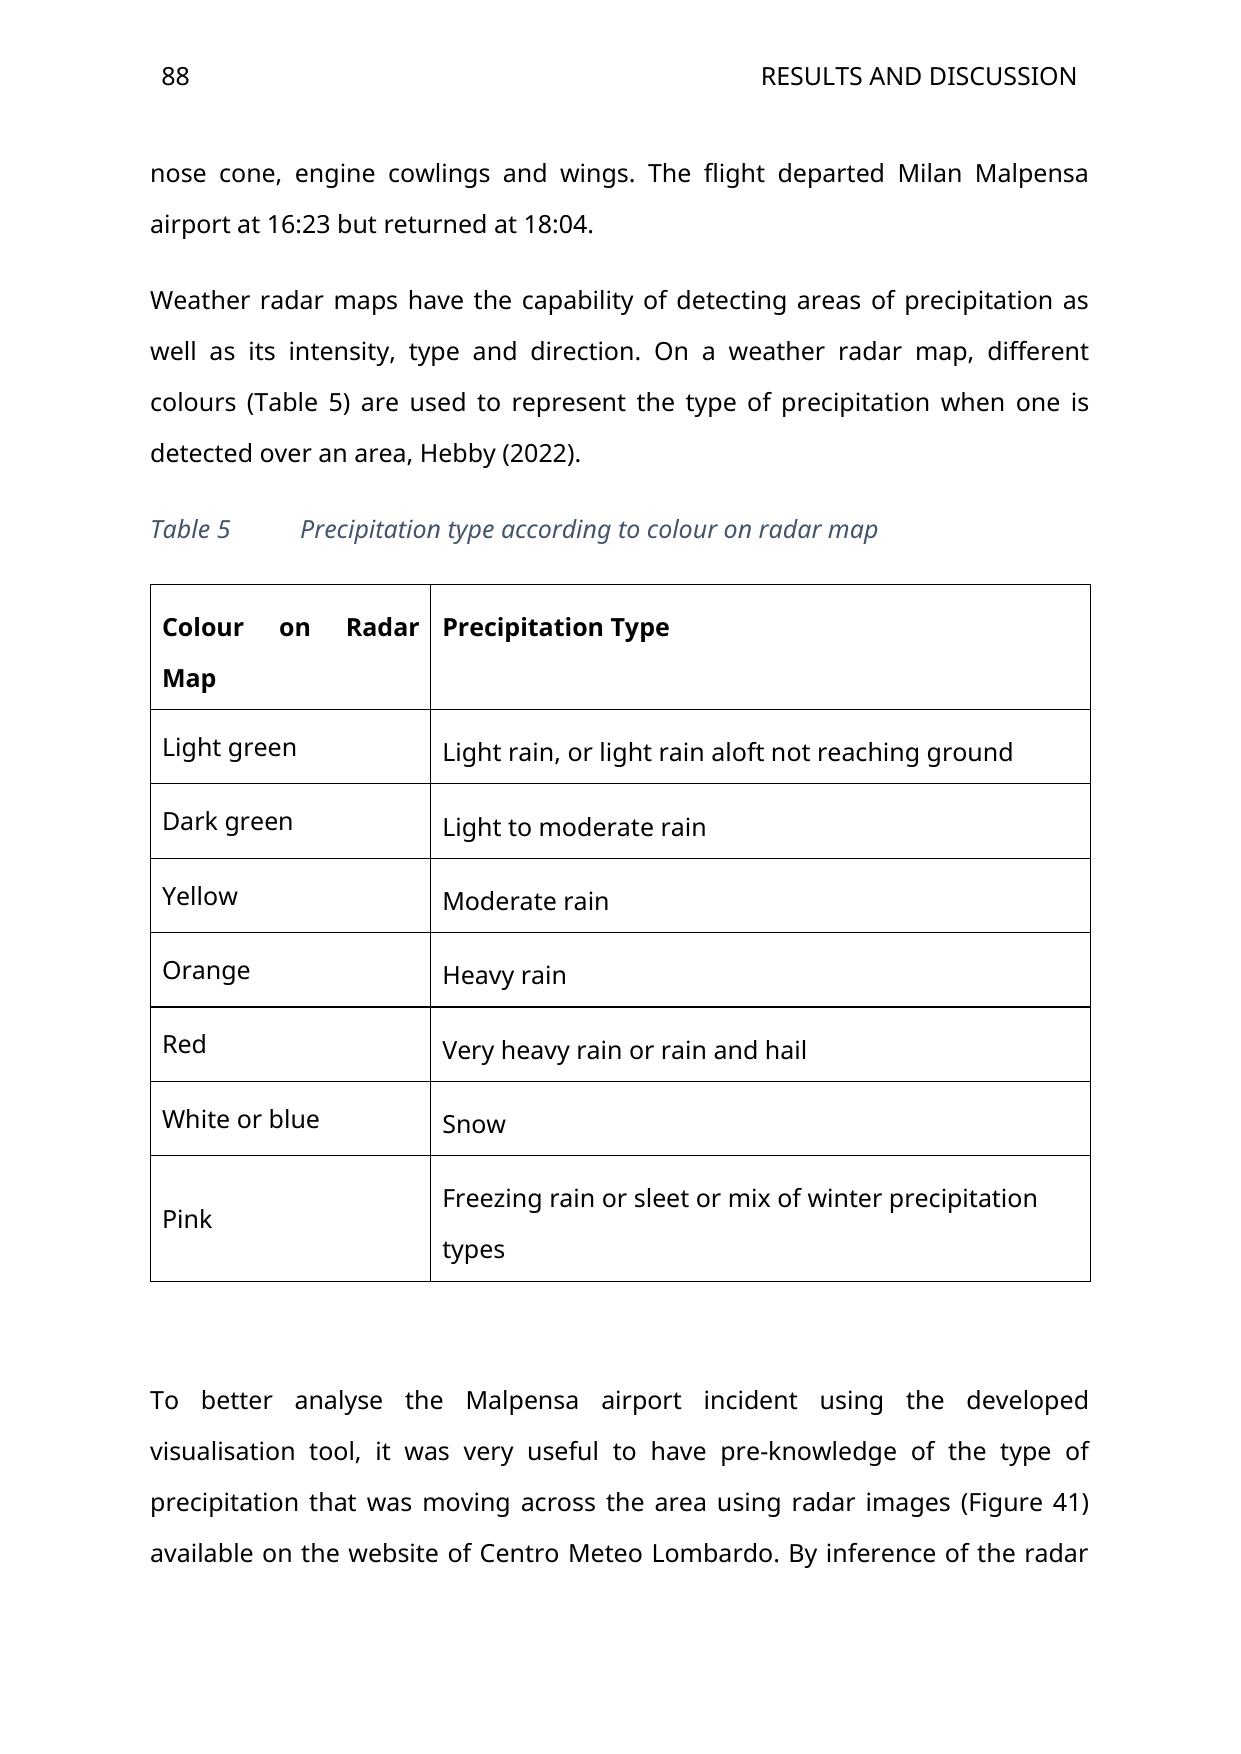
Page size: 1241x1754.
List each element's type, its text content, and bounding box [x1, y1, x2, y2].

table_cell Red [151, 1008, 430, 1081]
table_cell Light green [151, 710, 430, 783]
table_cell Dark green [151, 784, 430, 858]
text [150, 1383, 1090, 1570]
table_cell Light rain, or light rain aloft not reaching ground [431, 710, 1090, 783]
table_header Colour on Radar Map [151, 585, 430, 709]
table_cell Heavy rain [431, 933, 1090, 1006]
table_cell Light to moderate rain [431, 784, 1090, 858]
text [150, 155, 1090, 240]
table_cell White or blue [151, 1082, 430, 1155]
table_cell Pink [151, 1156, 430, 1281]
table_header Precipitation Type [431, 585, 1090, 709]
text Table 5 Precipitation type according to colour on radar map [150, 512, 1090, 546]
text Weather radar maps have the capability of detecting areas of precipitation as well as its intensity, type and direction. On a weather radar map, different colours (Table 5) are used to represent the type of precipitation when one is detected over an area, Hebby (2022). [150, 282, 1090, 469]
table_cell Snow [431, 1082, 1090, 1155]
table_cell Moderate rain [431, 859, 1090, 932]
table_cell Very heavy rain or rain and hail [431, 1008, 1090, 1081]
table_cell Freezing rain or sleet or mix of winter precipitation types [431, 1156, 1090, 1281]
table_cell Orange [151, 933, 430, 1006]
table_cell Yellow [151, 859, 430, 932]
